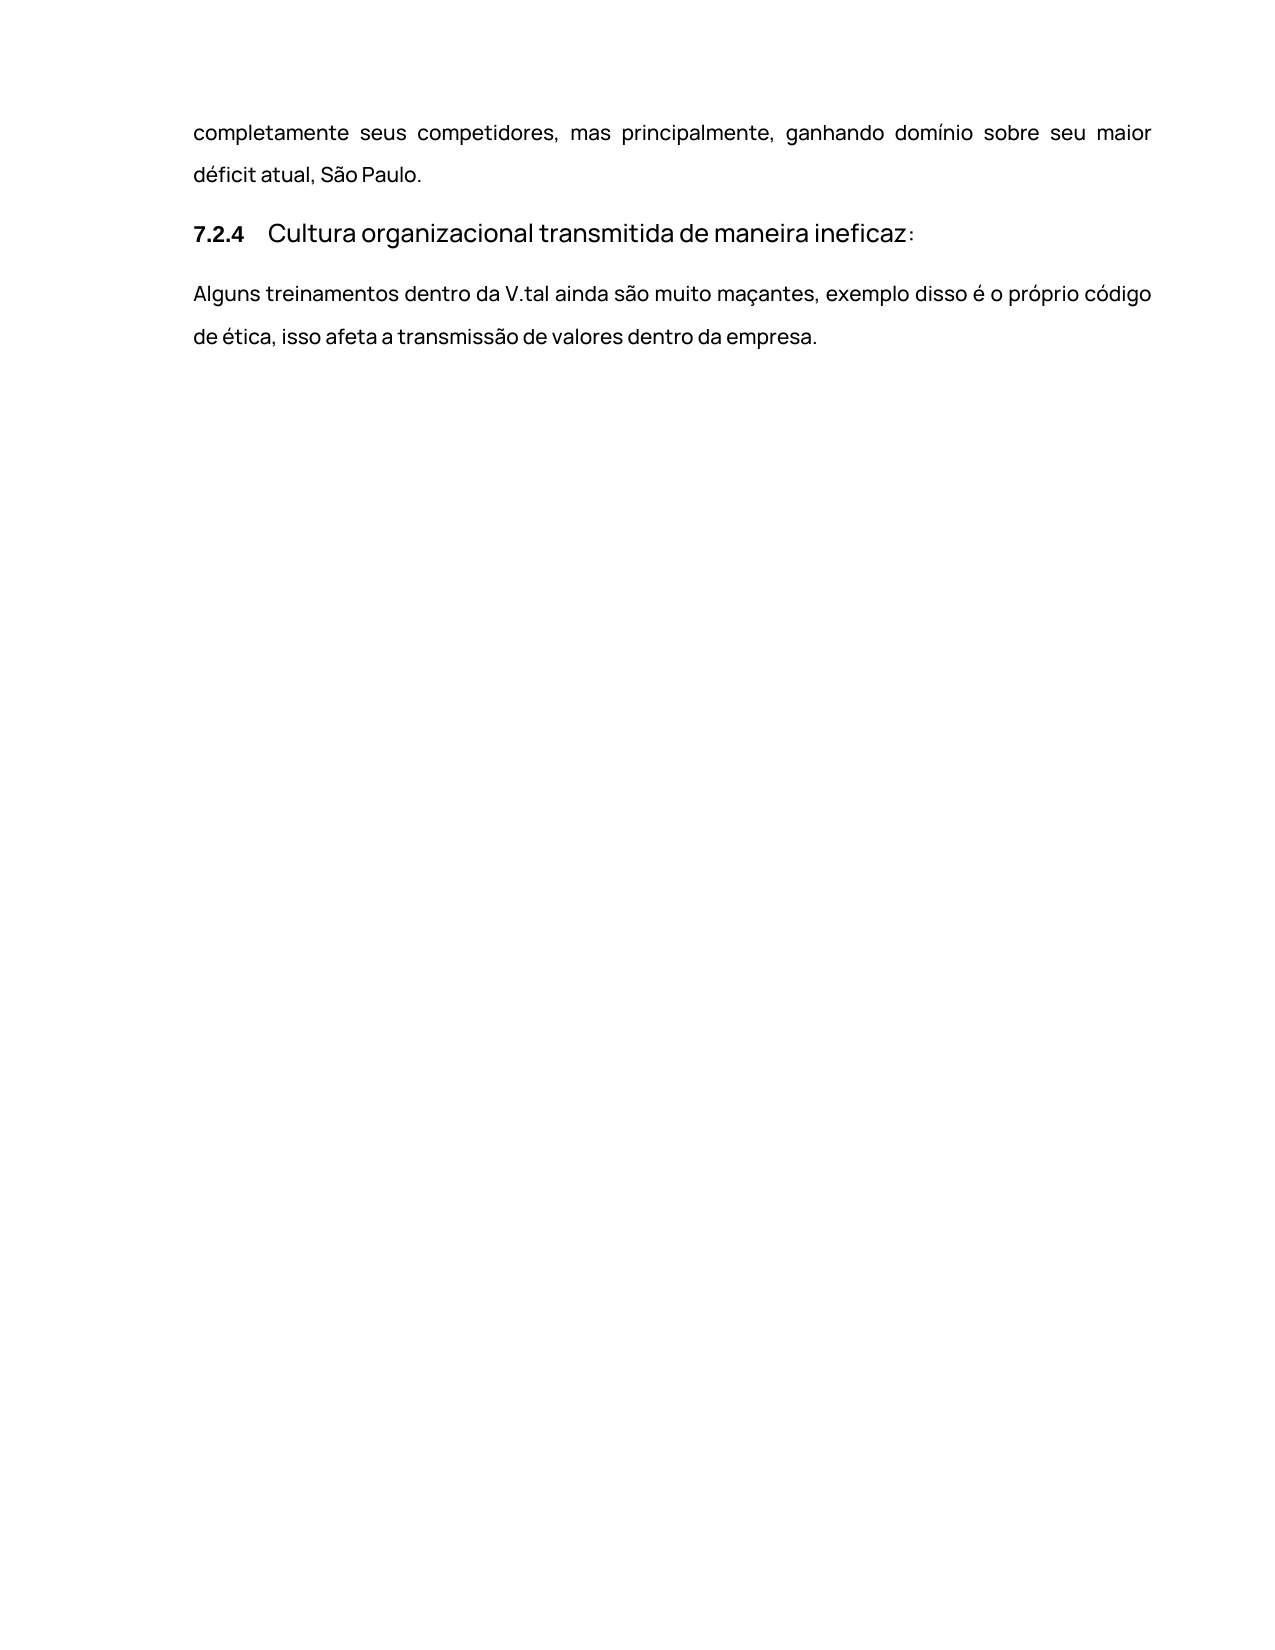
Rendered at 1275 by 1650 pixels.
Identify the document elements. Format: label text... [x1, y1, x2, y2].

text 7.2.4 Cultura organizacional transmitida de maneira ineficaz: [118, 216, 1152, 250]
text Alguns treinamentos dentro da V.tal ainda são muito maçantes, exemplo disso é o próprio código de ética, isso afeta a transmissão de valores dentro da empresa. [193, 279, 1152, 351]
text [193, 118, 1152, 189]
